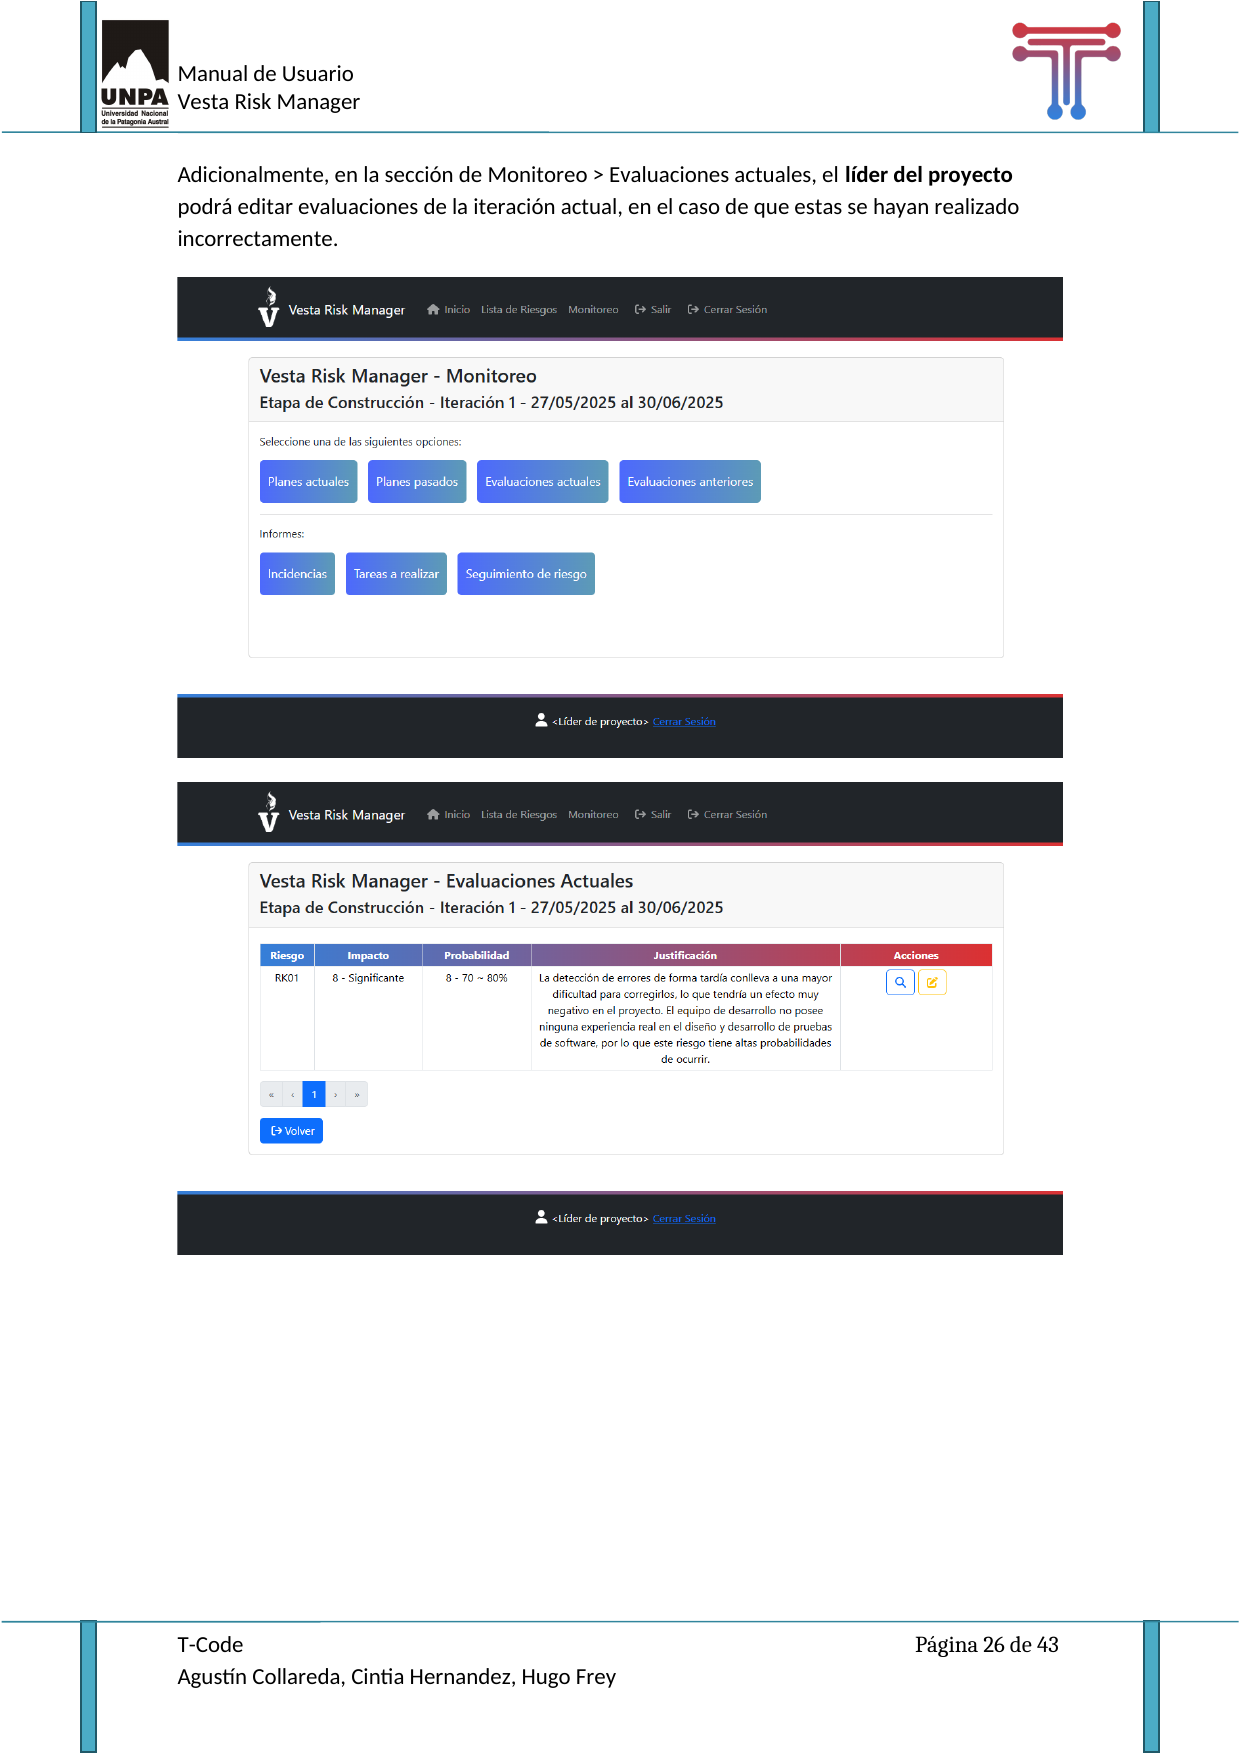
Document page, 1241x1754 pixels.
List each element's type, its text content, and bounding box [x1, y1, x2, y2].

picture [100, 18, 170, 129]
text Adicionalmente, en la sección de Monitoreo > Evaluaciones actuales, el líder del proyecto podrá editar evaluaciones de la iteración actual, en el caso de que estas se hayan realizado incorrectamente. [177, 160, 1063, 252]
picture [177, 277, 1063, 758]
picture [177, 782, 1063, 1255]
picture [1012, 19, 1122, 122]
